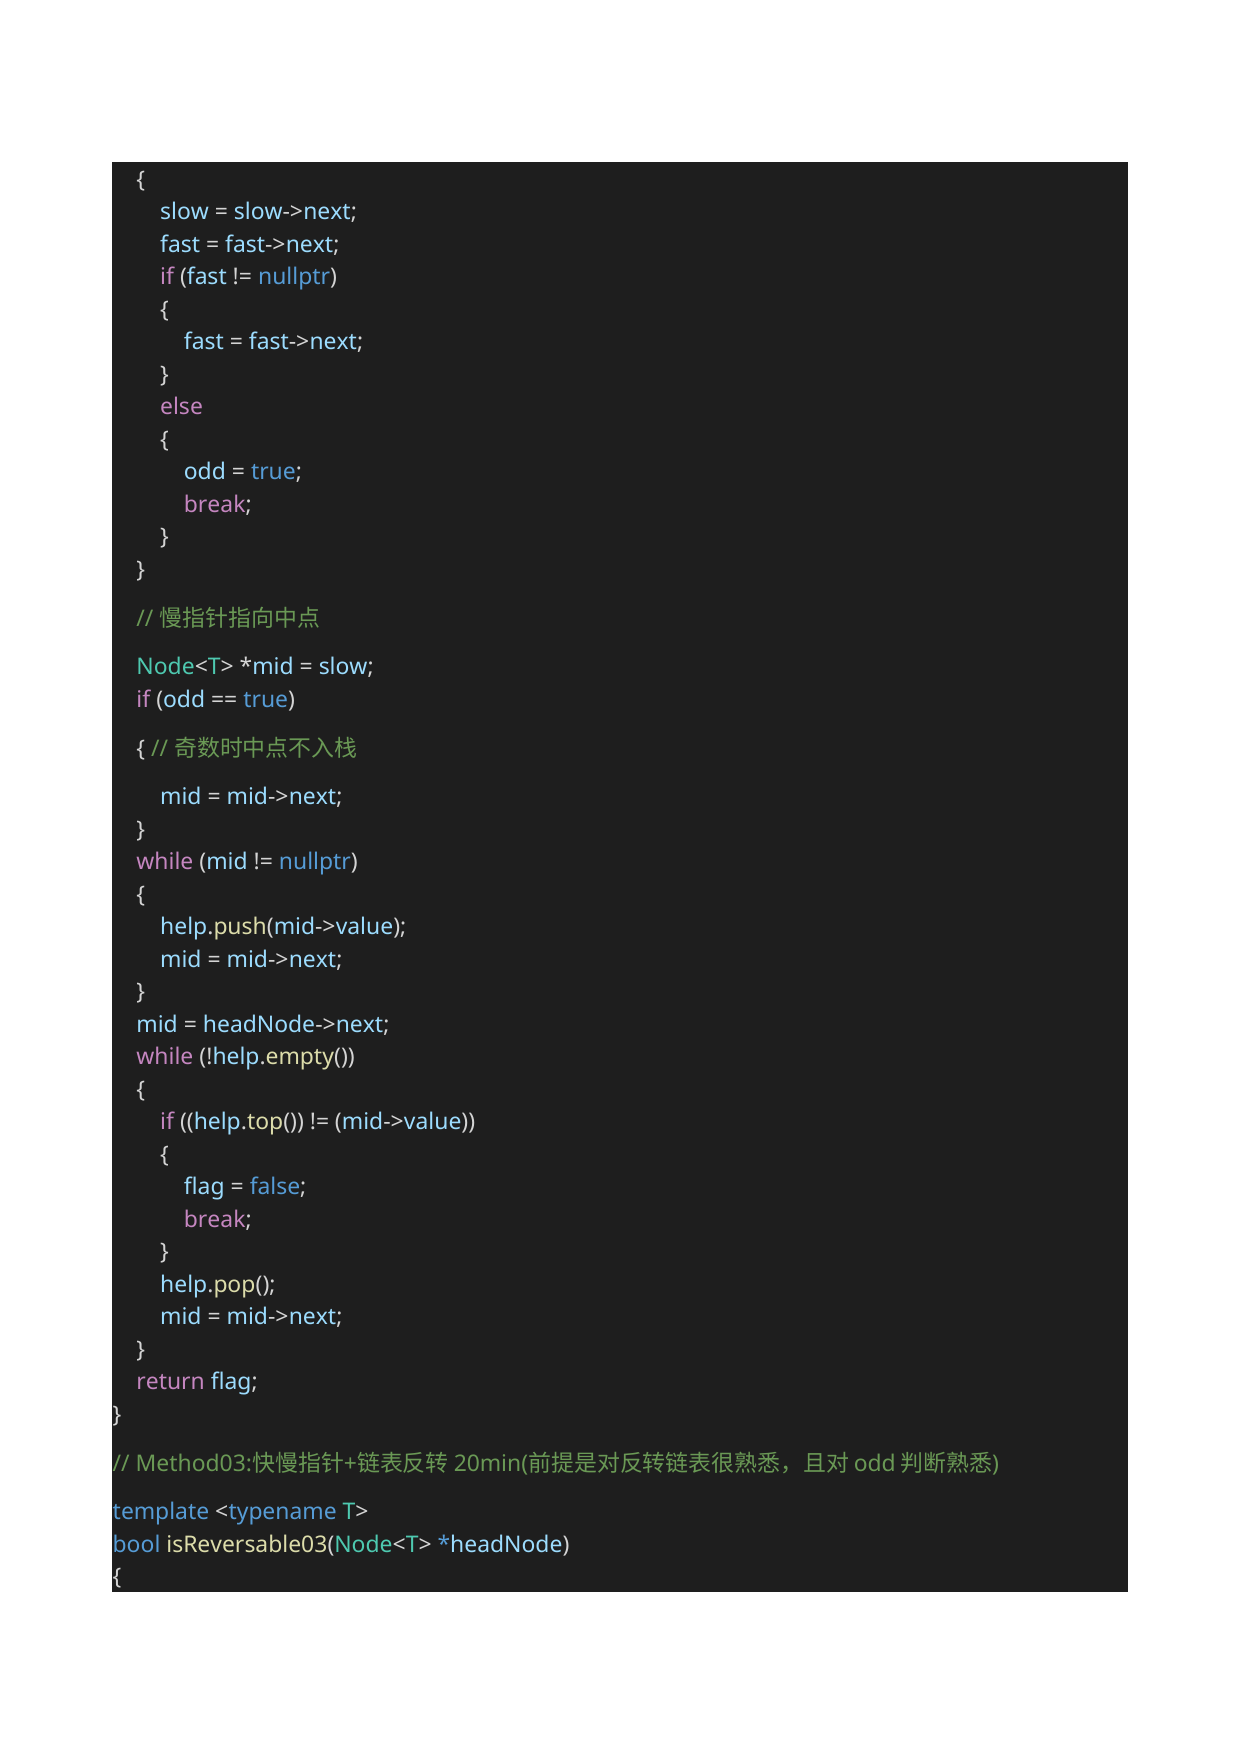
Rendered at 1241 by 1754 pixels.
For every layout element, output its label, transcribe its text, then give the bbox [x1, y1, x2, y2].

text template <typename T> [112, 1494, 1128, 1527]
text slow = slow->next; [112, 194, 1128, 227]
text if (odd == true) [112, 682, 1128, 714]
text bool isReversable03(Node<T> *headNode) [112, 1527, 1128, 1559]
text { [112, 292, 1128, 324]
text while (!help.empty()) [112, 1039, 1128, 1072]
text } [112, 1234, 1128, 1267]
text } [112, 1332, 1128, 1364]
text mid = headNode->next; [112, 1007, 1128, 1039]
text { [112, 1559, 1128, 1592]
text } [112, 519, 1128, 552]
text break; [112, 1202, 1128, 1234]
text { [112, 162, 1128, 194]
text mid = mid->next; [112, 942, 1128, 974]
text fast = fast->next; [112, 324, 1128, 357]
text // Method03:快慢指针+链表反转 20min(前提是对反转链表很熟悉，且对odd判断熟悉) [112, 1429, 1128, 1494]
text help.push(mid->value); [112, 909, 1128, 942]
text if (fast != nullptr) [112, 259, 1128, 292]
text if ((help.top()) != (mid->value)) [112, 1104, 1128, 1137]
text } [112, 357, 1128, 389]
text Node<T> *mid = slow; [112, 649, 1128, 682]
text return flag; [112, 1364, 1128, 1397]
text { [112, 422, 1128, 454]
text else [112, 389, 1128, 422]
text } [112, 974, 1128, 1007]
text break; [112, 487, 1128, 519]
text mid = mid->next; [112, 1299, 1128, 1332]
text help.pop(); [112, 1267, 1128, 1299]
text { [112, 877, 1128, 909]
text } [112, 552, 1128, 584]
text odd = true; [112, 454, 1128, 487]
text mid = mid->next; [112, 779, 1128, 812]
text flag = false; [112, 1169, 1128, 1202]
text fast = fast->next; [112, 227, 1128, 259]
text { [112, 1137, 1128, 1169]
text { [112, 1072, 1128, 1104]
text { // 奇数时中点不入栈 [112, 714, 1128, 779]
text while (mid != nullptr) [112, 844, 1128, 877]
text } [112, 1397, 1128, 1429]
text // 慢指针指向中点 [112, 584, 1128, 649]
text } [112, 812, 1128, 844]
